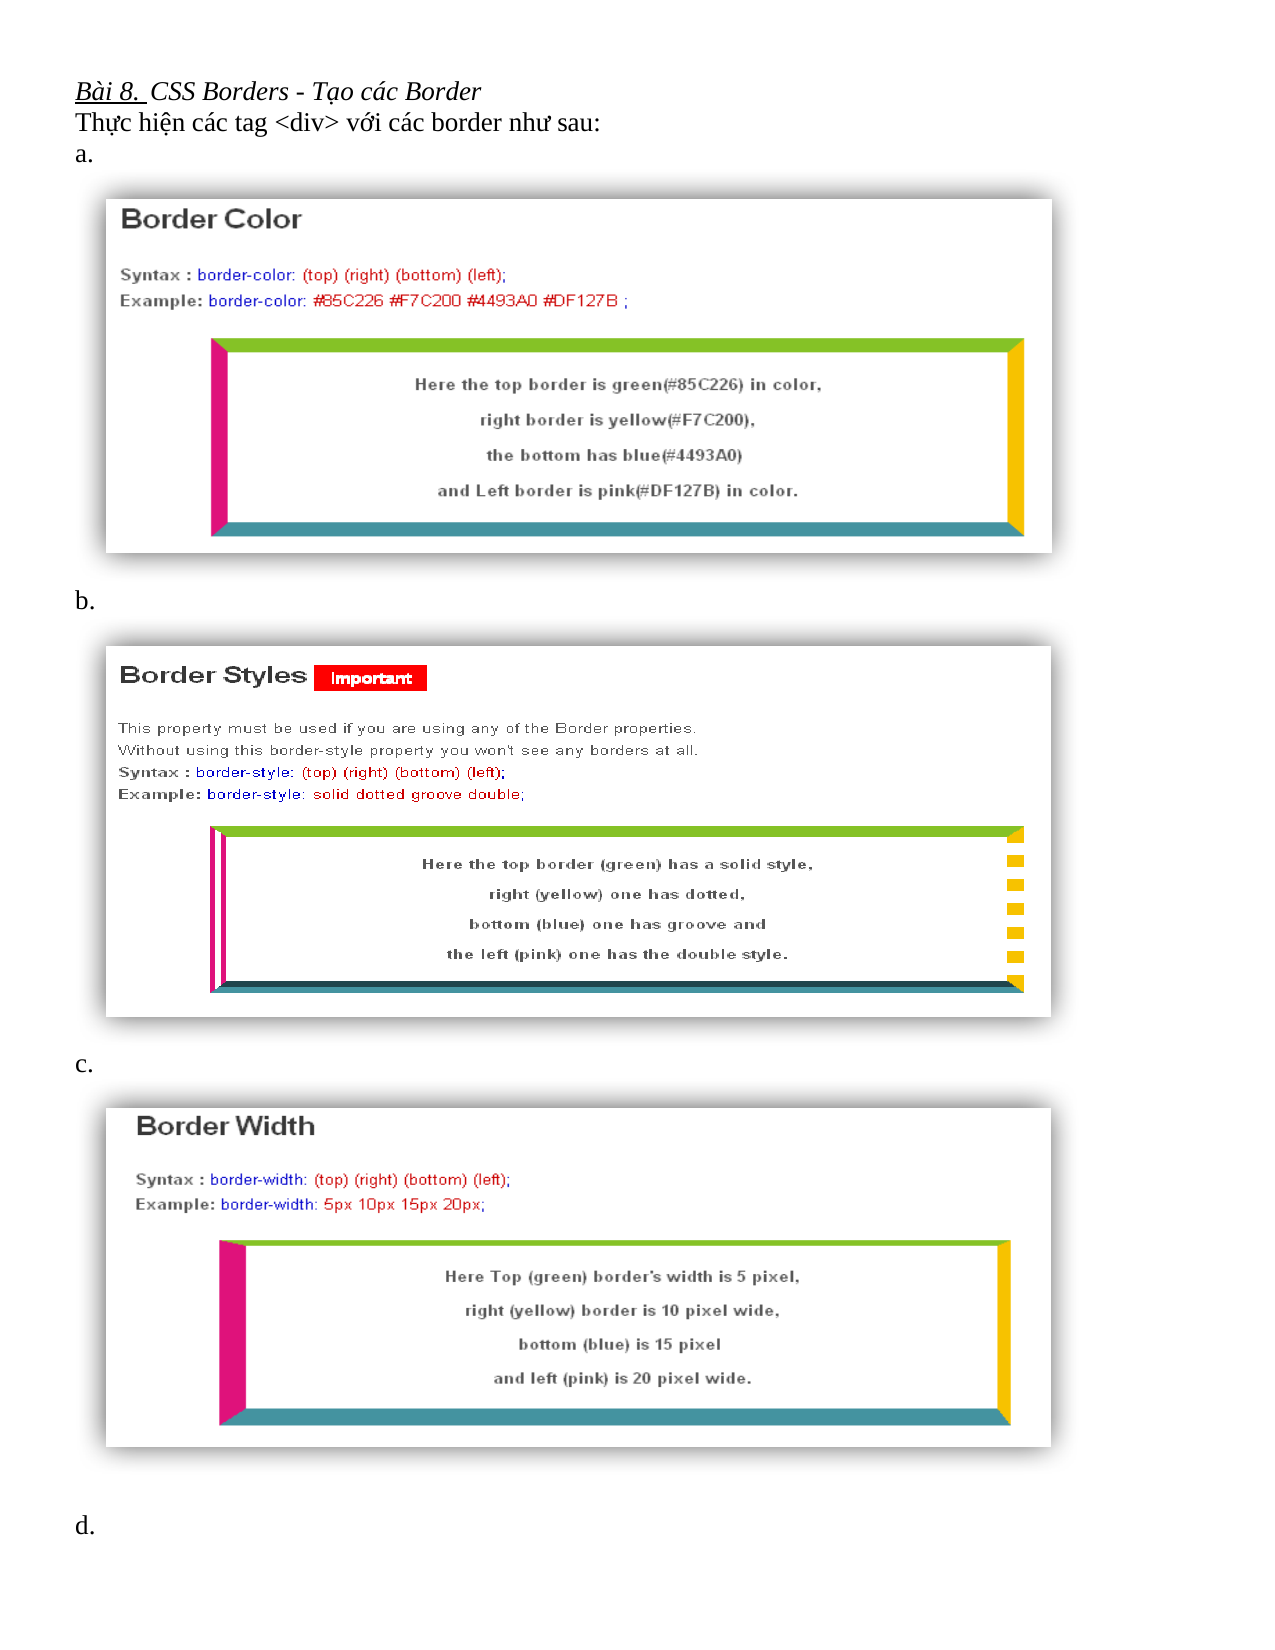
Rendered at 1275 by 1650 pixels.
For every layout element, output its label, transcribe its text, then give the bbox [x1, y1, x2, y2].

text d. [75, 1509, 1200, 1540]
text b. [75, 584, 1200, 615]
picture [106, 646, 1051, 1017]
picture [106, 1108, 1051, 1447]
text a. [75, 137, 1200, 168]
text c. [75, 1047, 1200, 1078]
subtitle CSS Borders - Tạo các Border [75, 75, 1200, 106]
text Thực hiện các tag <div> với các border như sau: [75, 106, 1200, 137]
picture [106, 199, 1052, 553]
